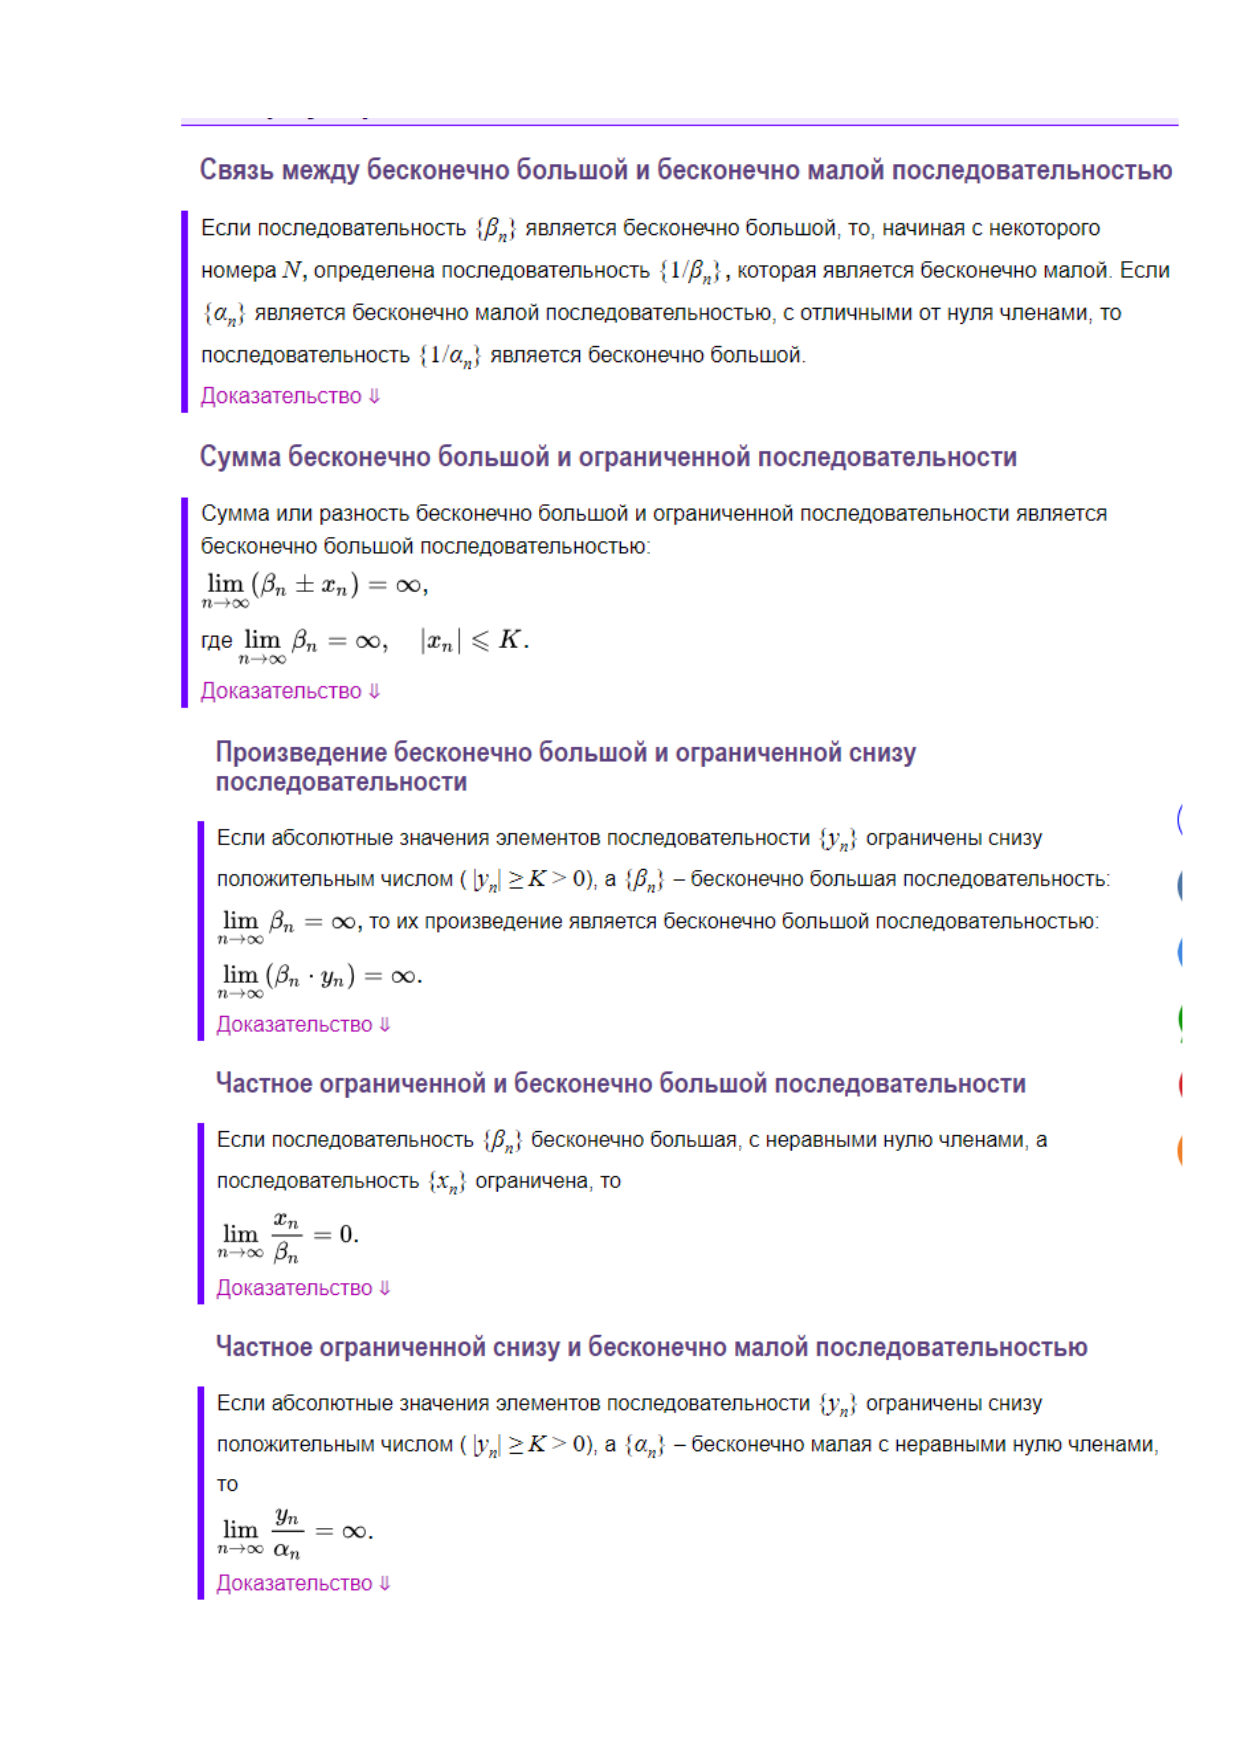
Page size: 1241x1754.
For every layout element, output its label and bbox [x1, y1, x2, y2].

picture [154, 118, 1183, 1621]
